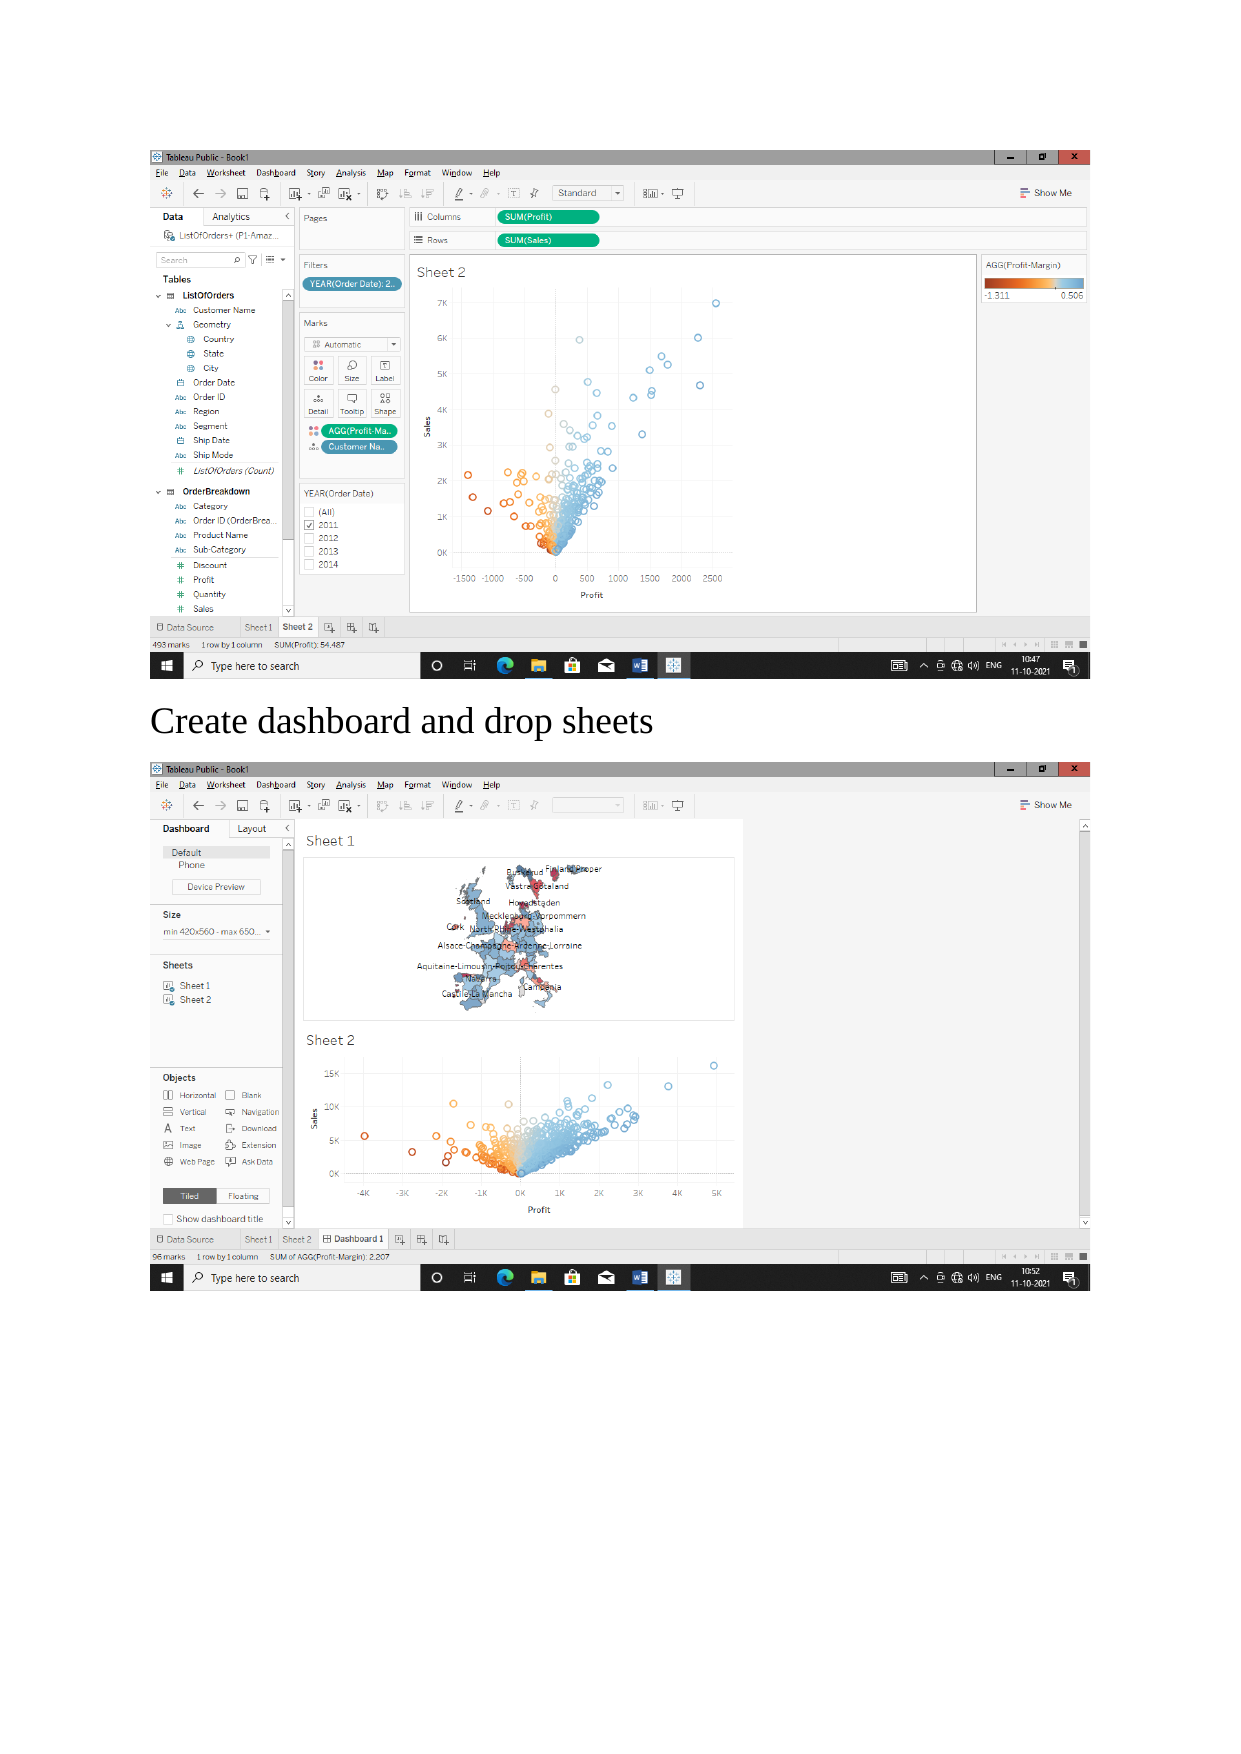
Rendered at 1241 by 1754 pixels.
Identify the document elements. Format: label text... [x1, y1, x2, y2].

picture [150, 150, 1091, 679]
text Create dashboard and drop sheets [150, 699, 1090, 742]
picture [150, 762, 1091, 1291]
